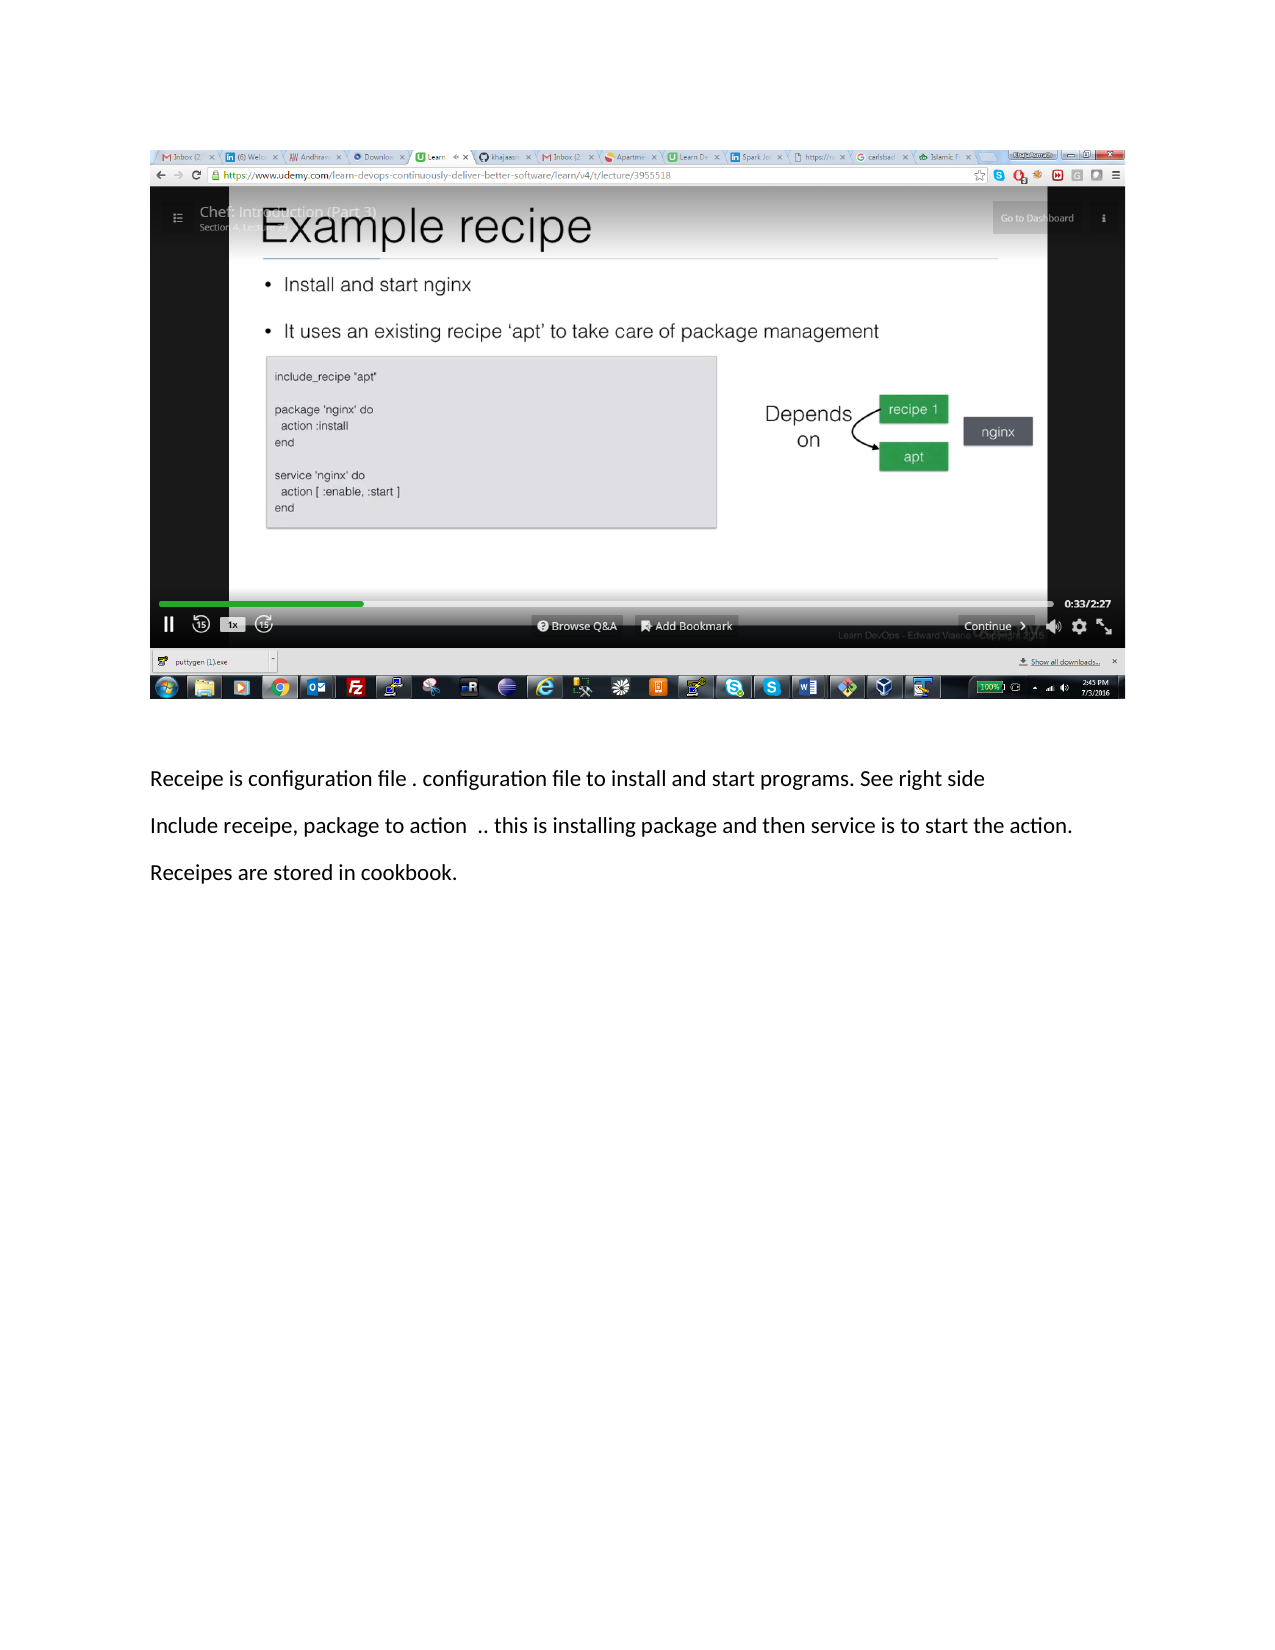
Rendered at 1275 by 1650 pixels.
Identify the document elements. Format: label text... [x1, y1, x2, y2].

text Receipes are stored in cookbook. [150, 858, 1125, 886]
picture [150, 150, 1125, 699]
text Receipe is configuration file . configuration file to install and start programs. See right side [150, 764, 1125, 792]
text Include receipe, package to action .. this is installing package and then service is to start the action. [150, 811, 1125, 839]
